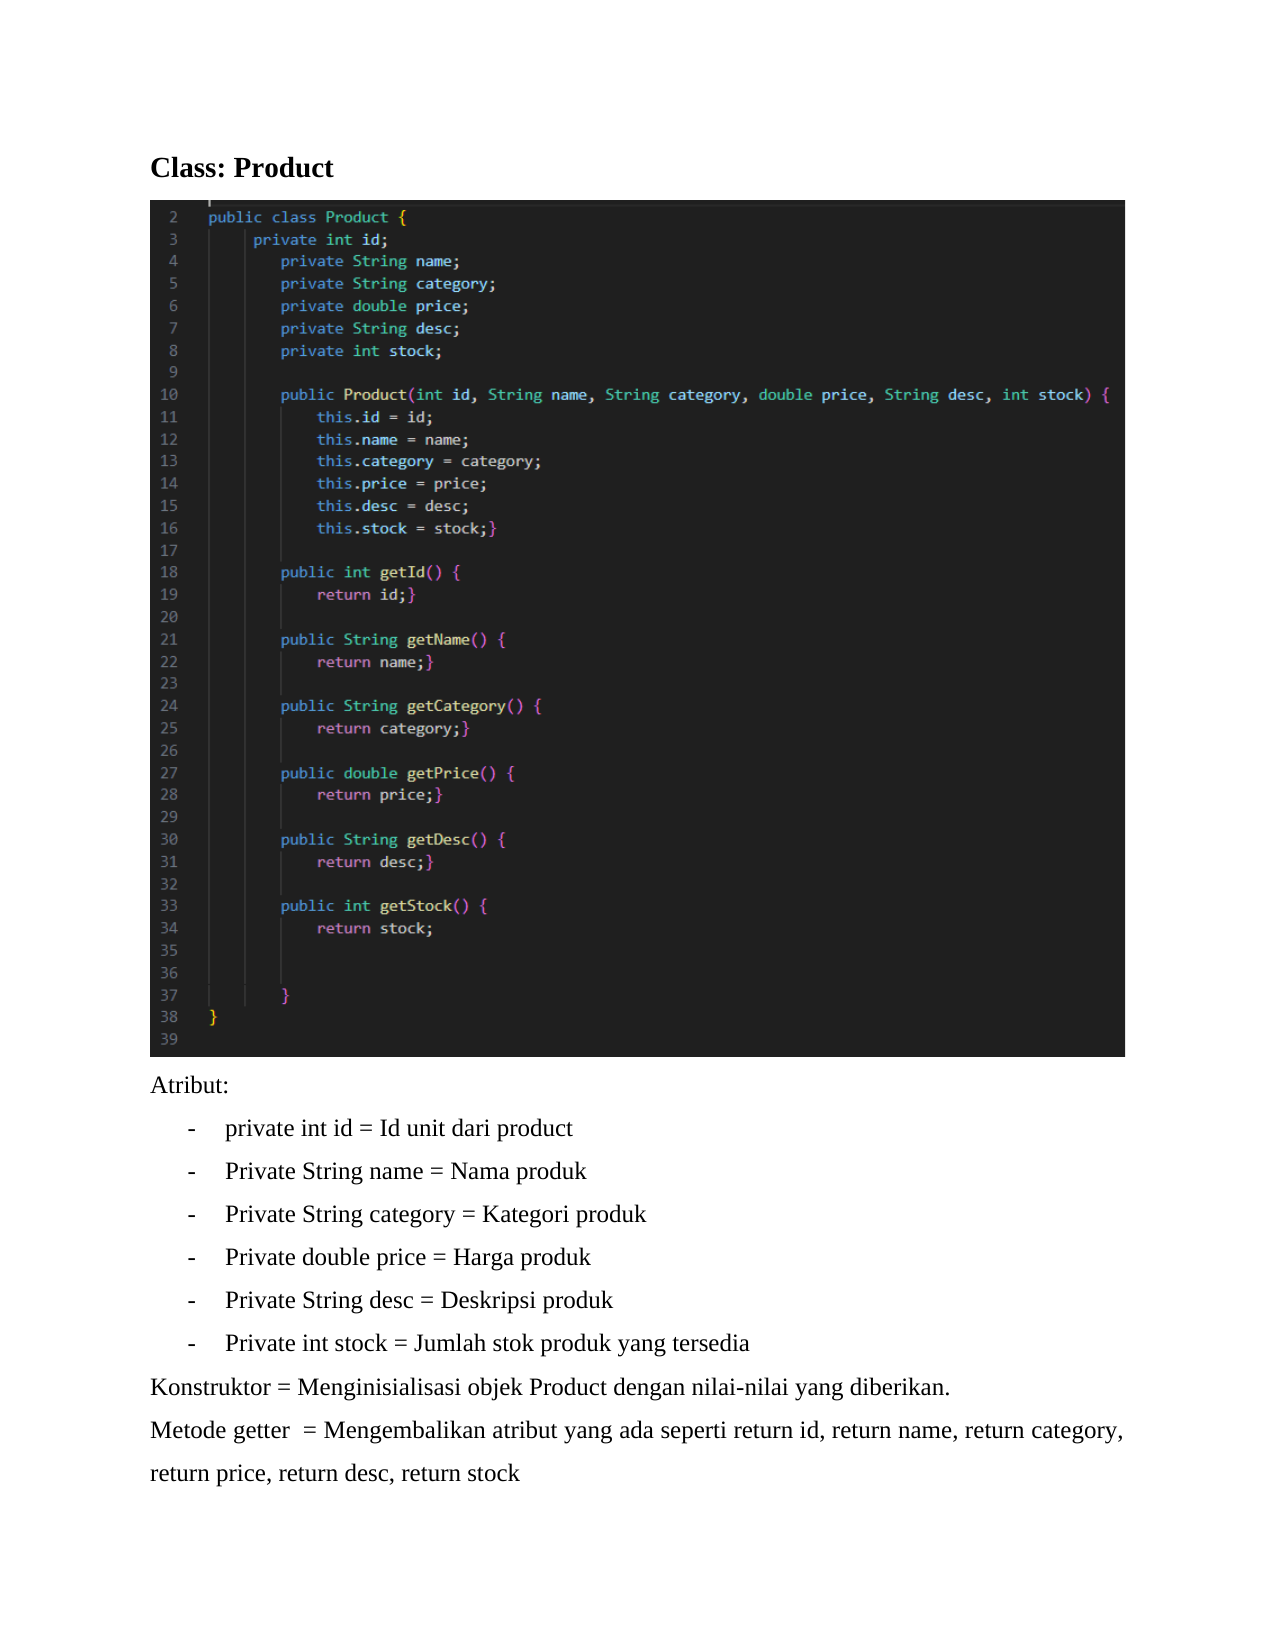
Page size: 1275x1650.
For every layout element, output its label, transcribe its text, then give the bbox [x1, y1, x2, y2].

list Private int stock = Jumlah stok produk yang tersedia [187, 1328, 1125, 1357]
text Atribut: [150, 1070, 1125, 1098]
list Private double price = Harga produk [187, 1242, 1125, 1271]
text Metode getter = Mengembalikan atribut yang ada seperti return id, return name, return category, return price, return desc, return stock [150, 1415, 1125, 1487]
text Konstruktor = Menginisialisasi objek Product dengan nilai-nilai yang diberikan. [150, 1372, 1125, 1400]
list Private String category = Kategori produk [187, 1199, 1125, 1228]
list Private String name = Nama produk [187, 1156, 1125, 1185]
picture [150, 200, 1125, 1057]
text Class: Product [150, 150, 1125, 183]
list private int id = Id unit dari product [187, 1113, 1125, 1142]
list Private String desc = Deskripsi produk [187, 1285, 1125, 1314]
